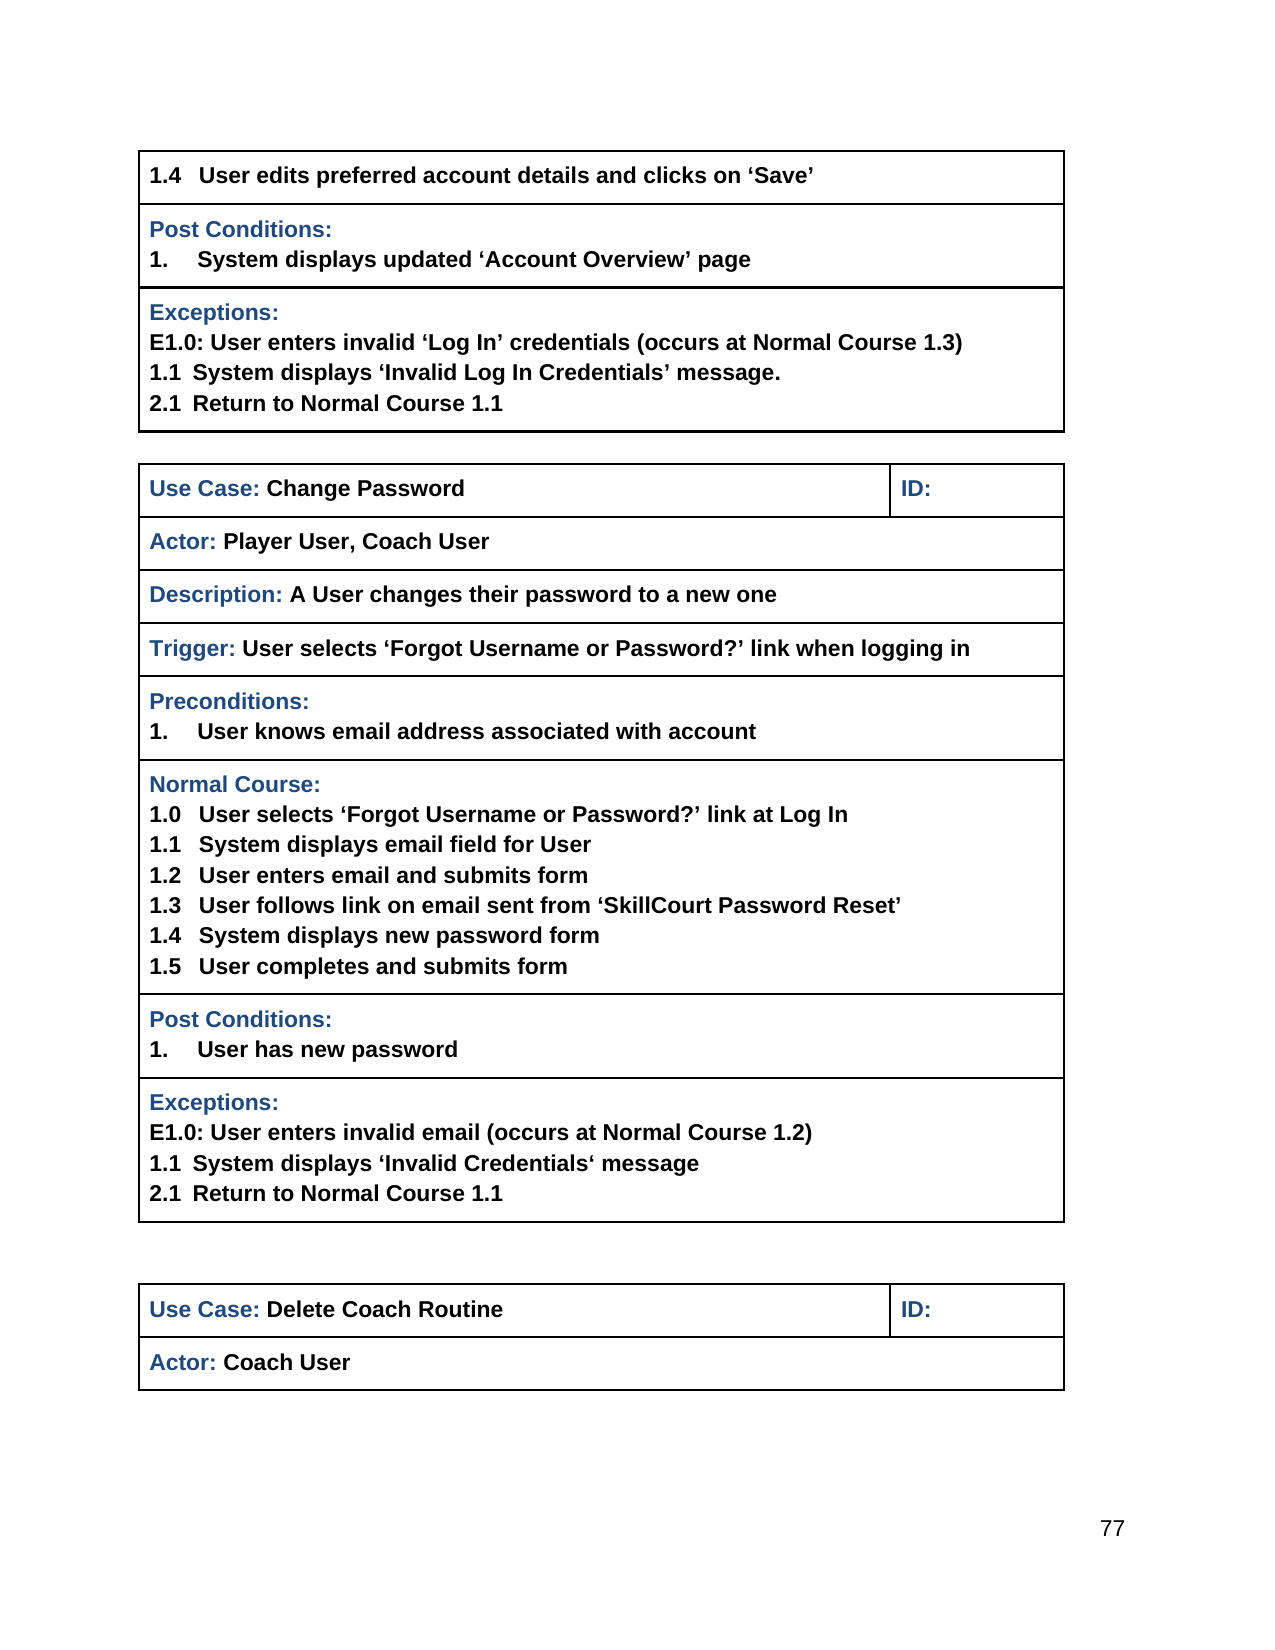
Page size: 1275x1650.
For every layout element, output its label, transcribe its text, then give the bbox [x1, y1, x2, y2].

table_cell Actor: Coach User [140, 1338, 1063, 1389]
table_cell Trigger: User selects ‘Forgot Username or Password?’ link when logging in [140, 624, 1063, 675]
table_cell Post Conditions: 1. System displays updated ‘Account Overview’ page [140, 205, 1063, 286]
table_header ID: [891, 465, 1063, 516]
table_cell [140, 152, 1063, 203]
table_header ID: [891, 1285, 1063, 1336]
table_cell Actor: Player User, Coach User [140, 518, 1063, 569]
table_cell Post Conditions: 1. User has new password [140, 995, 1063, 1077]
table_header Use Case: Change Password [140, 465, 889, 516]
table_cell Preconditions: 1. User knows email address associated with account [140, 677, 1063, 758]
table_cell Exceptions: E1.0: User enters invalid ‘Log In’ credentials (occurs at Normal Course 1.3) 1.1 System displays ‘Invalid Log In Credentials’ message. 2.1 Return to Normal Course 1.1 [140, 289, 1063, 430]
table_cell Normal Course: 1.0 User selects ‘Forgot Username or Password?’ link at Log In 1.1 System displays email field for User 1.2 User enters email and submits form 1.3 User follows link on email sent from ‘SkillCourt Password Reset’ 1.4 System displays new password form 1.5 User completes and submits form [140, 761, 1063, 993]
table_cell Description: A User changes their password to a new one [140, 571, 1063, 622]
table_header Use Case: Delete Coach Routine [140, 1285, 889, 1336]
table_cell Exceptions: E1.0: User enters invalid email (occurs at Normal Course 1.2) 1.1 System displays ‘Invalid Credentials‘ message 2.1 Return to Normal Course 1.1 [140, 1079, 1063, 1221]
